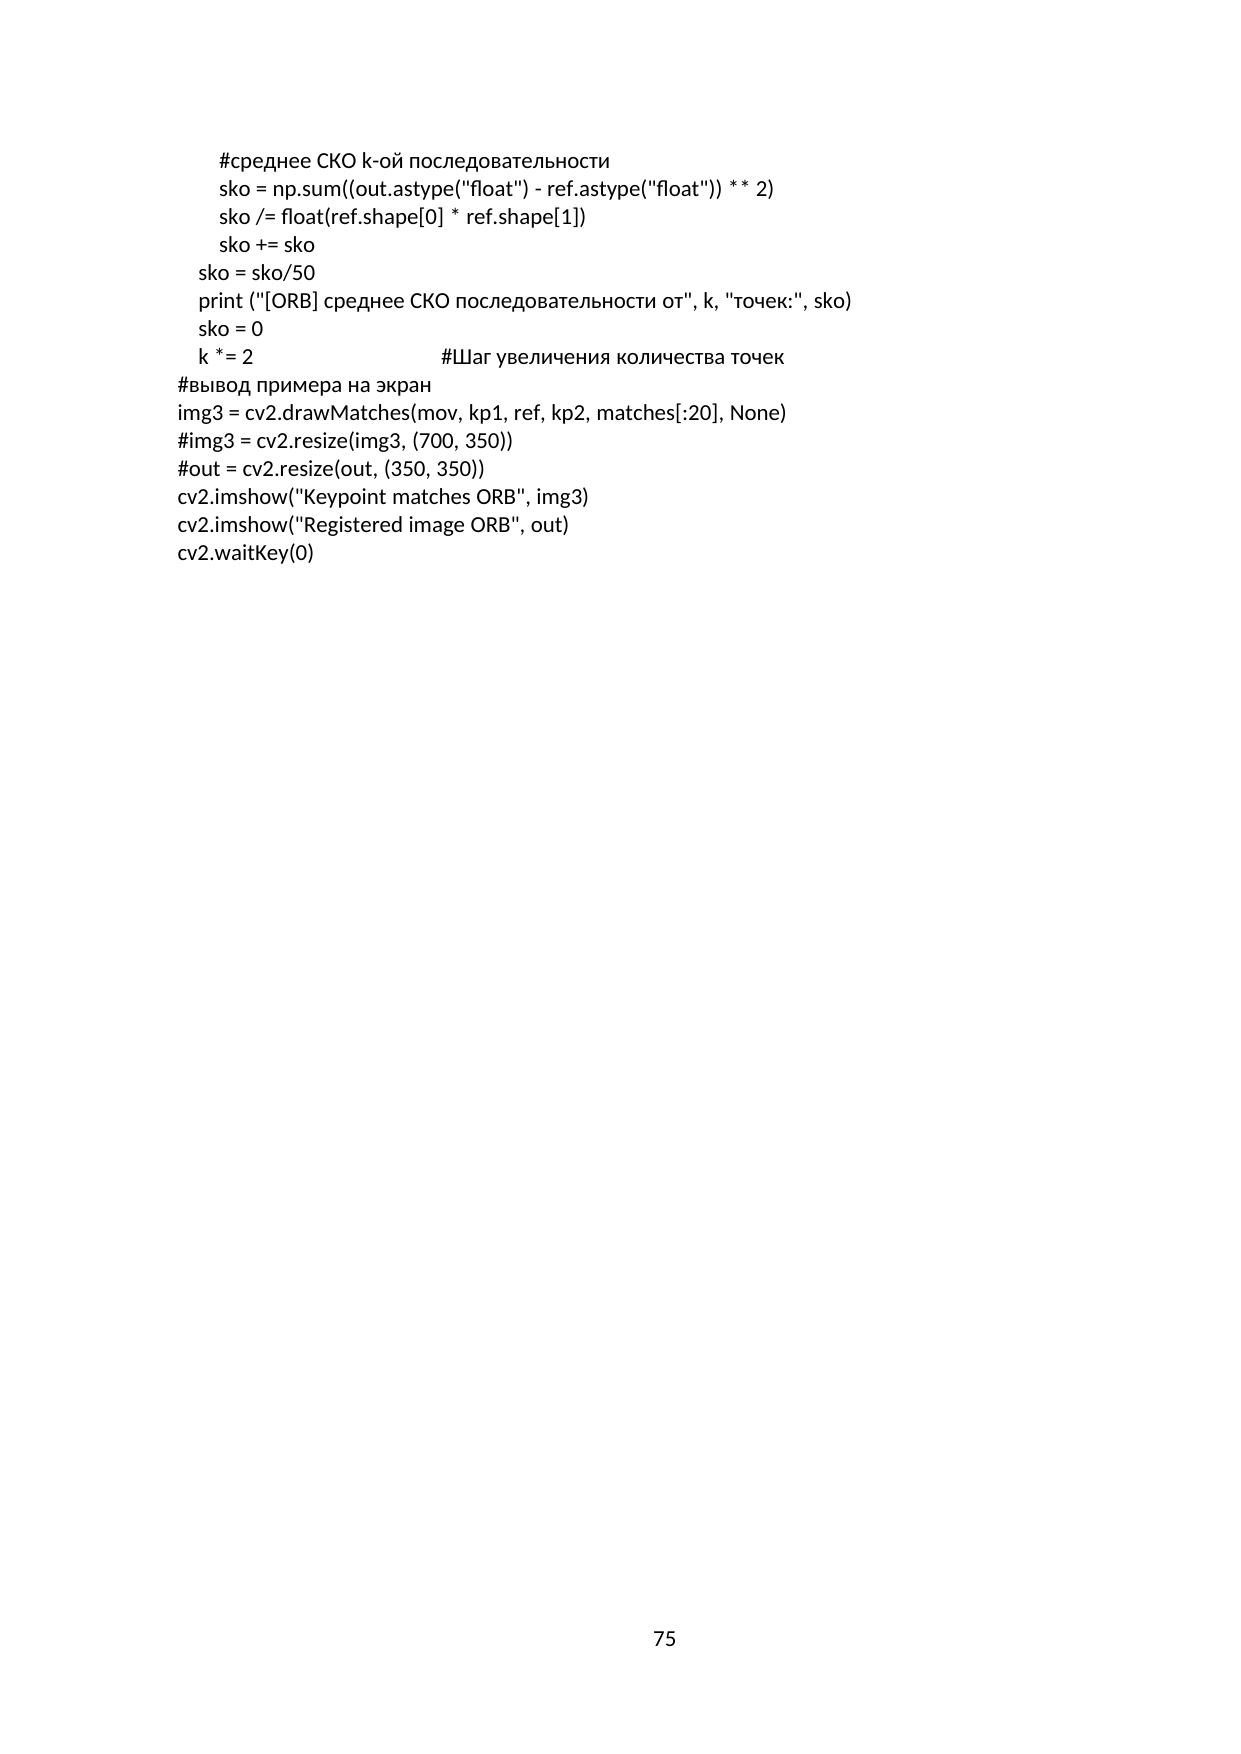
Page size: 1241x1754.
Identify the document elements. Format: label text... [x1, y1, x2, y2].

text sko = np.sum((out.astype("float") - ref.astype("float")) ** 2) [177, 174, 1152, 202]
text #вывод примера на экран [177, 370, 1152, 398]
text sko += sko [177, 230, 1152, 258]
text sko /= float(ref.shape[0] * ref.shape[1]) [177, 202, 1152, 230]
text cv2.waitKey(0) [177, 538, 1152, 566]
text print ("[ORB] среднее СКО последовательности от", k, "точек:", sko) [177, 286, 1152, 314]
text #img3 = cv2.resize(img3, (700, 350)) [177, 426, 1152, 454]
text cv2.imshow("Keypoint matches ORB", img3) [177, 482, 1152, 510]
text cv2.imshow("Registered image ORB", out) [177, 510, 1152, 538]
text #out = cv2.resize(out, (350, 350)) [177, 454, 1152, 482]
text k *= 2 #Шаг увеличения количества точек [177, 342, 1152, 370]
text img3 = cv2.drawMatches(mov, kp1, ref, kp2, matches[:20], None) [177, 398, 1152, 426]
text sko = 0 [177, 314, 1152, 342]
text sko = sko/50 [177, 258, 1152, 286]
text #среднее СКО k-ой последовательности [177, 146, 1152, 174]
